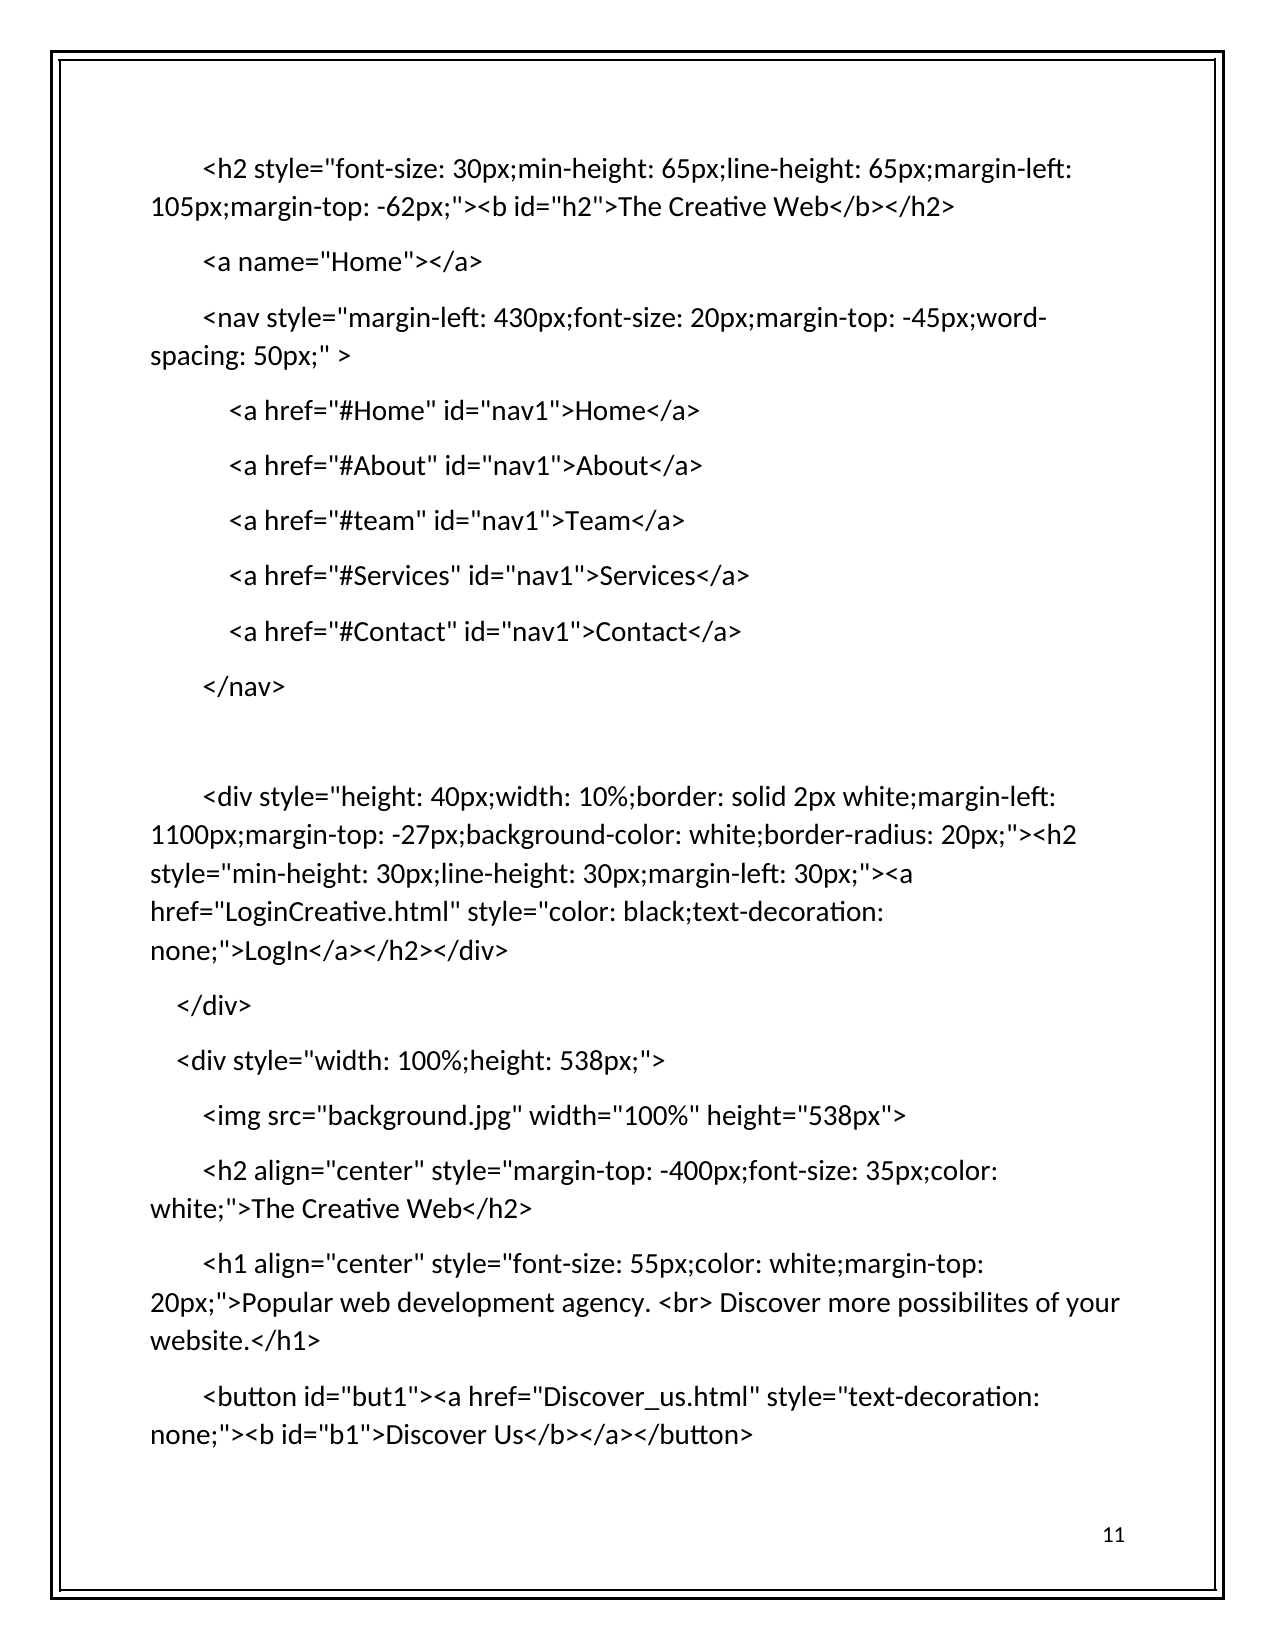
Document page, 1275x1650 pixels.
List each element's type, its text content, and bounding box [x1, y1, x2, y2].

text <img src="background.jpg" width="100%" height="538px"> [150, 1097, 1125, 1133]
text <a name="Home"></a> [150, 243, 1125, 279]
text <a href="#Services" id="nav1">Services</a> [150, 557, 1125, 593]
text </div> [150, 987, 1125, 1022]
text </nav> [150, 668, 1125, 703]
text <a href="#Home" id="nav1">Home</a> [150, 392, 1125, 428]
text <a href="#About" id="nav1">About</a> [150, 447, 1125, 483]
text <div style="height: 40px;width: 10%;border: solid 2px white;margin-left: 1100px;margin-top: -27px;background-color: white;border-radius: 20px;"><h2 style="min-height: 30px;line-height: 30px;margin-left: 30px;"><a href="LoginCreative.html" style="color: black;text-decoration: none;">LogIn</a></h2></div> [150, 778, 1125, 967]
text <a href="#team" id="nav1">Team</a> [150, 502, 1125, 538]
text <div style="width: 100%;height: 538px;"> [150, 1042, 1125, 1077]
text <h1 align="center" style="font-size: 55px;color: white;margin-top: 20px;">Popular web development agency. <br> Discover more possibilites of your website.</h1> [150, 1246, 1125, 1358]
text <h2 style="font-size: 30px;min-height: 65px;line-height: 65px;margin-left: 105px;margin-top: -62px;"><b id="h2">The Creative Web</b></h2> [150, 150, 1125, 224]
text <h2 align="center" style="margin-top: -400px;font-size: 35px;color: white;">The Creative Web</h2> [150, 1152, 1125, 1226]
text <button id="but1"><a href="Discover_us.html" style="text-decoration: none;"><b id="b1">Discover Us</b></a></button> [150, 1378, 1125, 1452]
text <nav style="margin-left: 430px;font-size: 20px;margin-top: -45px;word-spacing: 50px;" > [150, 299, 1125, 373]
text <a href="#Contact" id="nav1">Contact</a> [150, 613, 1125, 648]
